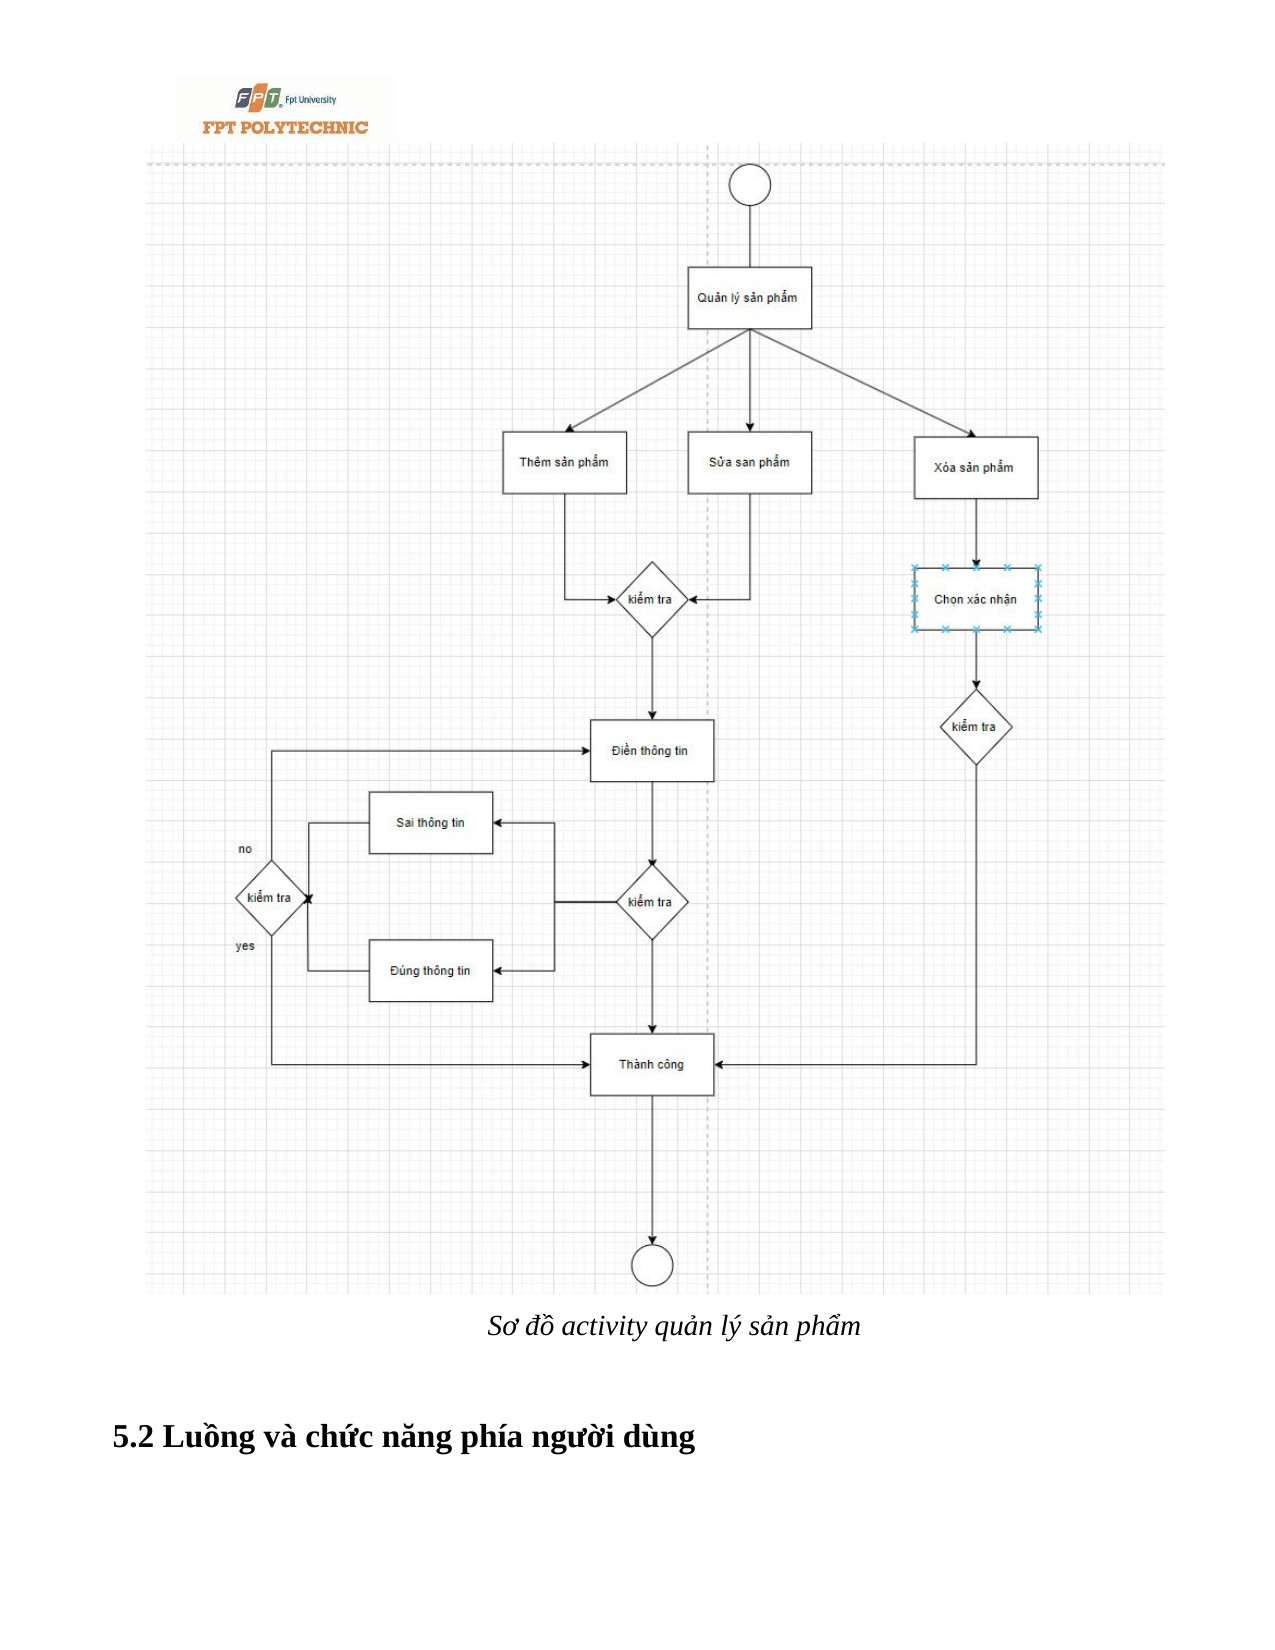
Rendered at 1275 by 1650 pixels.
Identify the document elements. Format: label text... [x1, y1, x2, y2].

text Sơ đồ activity quản lý sản phẩm [412, 1308, 1096, 1341]
picture [145, 75, 1165, 1294]
subtitle 5.2 Luồng và chức năng phía người dùng [112, 1416, 1198, 1454]
